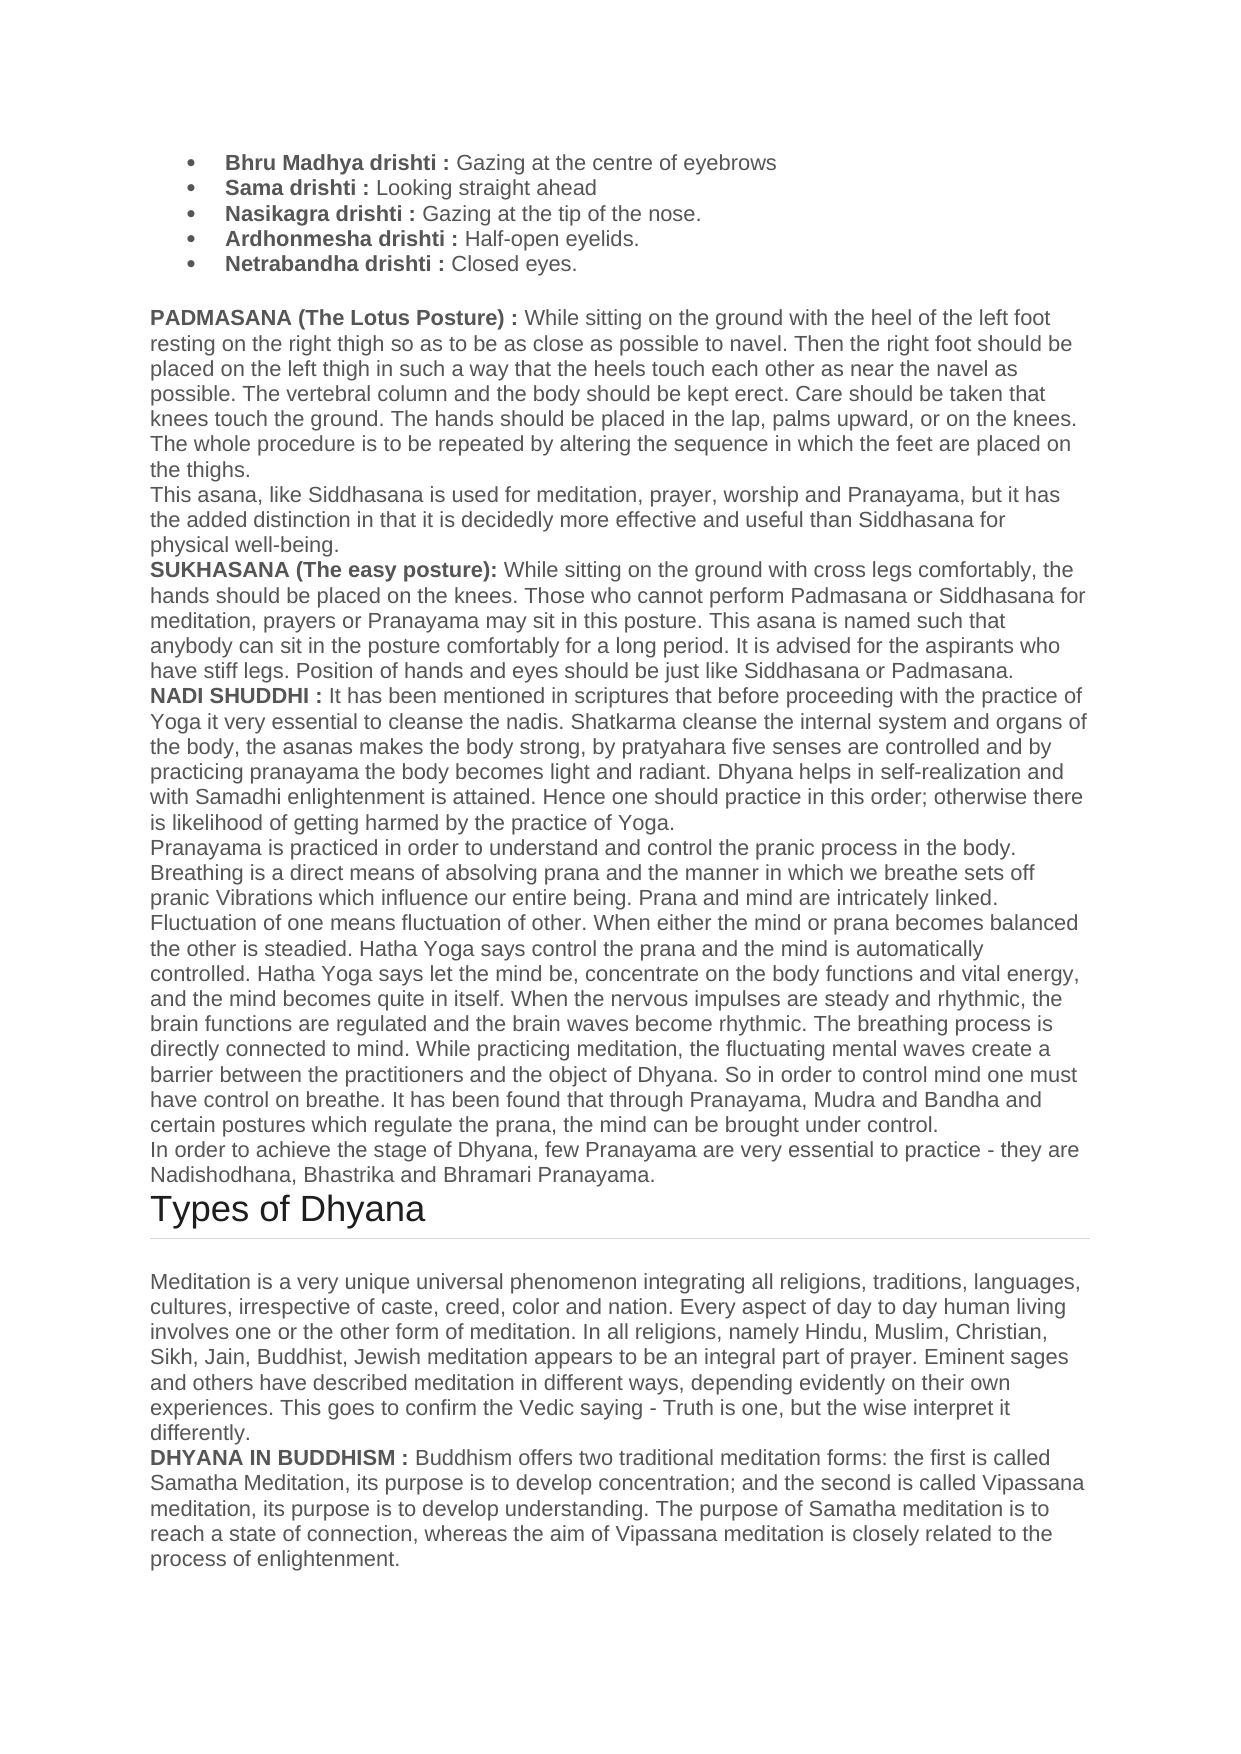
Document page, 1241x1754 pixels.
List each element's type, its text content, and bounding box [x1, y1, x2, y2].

text In order to achieve the stage of Dhyana, few Pranayama are very essential to practice - they are Nadishodhana, Bhastrika and Bhramari Pranayama. [150, 1137, 1090, 1187]
text NADI SHUDDHI : It has been mentioned in scriptures that before proceeding with the practice of Yoga it very essential to cleanse the nadis. Shatkarma cleanse the internal system and organs of the body, the asanas makes the body strong, by pratyahara five senses are controlled and by practicing pranayama the body becomes light and radiant. Dhyana helps in self-realization and with Samadhi enlightenment is attained. Hence one should practice in this order; otherwise there is likelihood of getting harmed by the practice of Yoga. [150, 683, 1090, 834]
text Meditation is a very unique universal phenomenon integrating all religions, traditions, languages, cultures, irrespective of caste, creed, color and nation. Every aspect of day to day human living involves one or the other form of meditation. In all religions, namely Hindu, Muslim, Christian, Sikh, Jain, Buddhist, Jewish meditation appears to be an integral part of prayer. Eminent sages and others have described meditation in different ways, depending evidently on their own experiences. This goes to confirm the Vedic saying - Truth is one, but the wise interpret it differently. [150, 1268, 1090, 1445]
text DHYANA IN BUDDHISM : Buddhism offers two traditional meditation forms: the first is called Samatha Meditation, its purpose is to develop concentration; and the second is called Vipassana meditation, its purpose is to develop understanding. The purpose of Samatha meditation is to reach a state of connection, whereas the aim of Vipassana meditation is closely related to the process of enlightenment. [150, 1445, 1090, 1571]
text This asana, like Siddhasana is used for meditation, prayer, worship and Pranayama, but it has the added distinction in that it is decidedly more effective and useful than Siddhasana for physical well-being. [150, 482, 1090, 557]
list Sama drishti : Looking straight ahead [187, 175, 1090, 200]
text PADMASANA (The Lotus Posture) : While sitting on the ground with the heel of the left foot resting on the right thigh so as to be as close as possible to navel. Then the right foot should be placed on the left thigh in such a way that the heels touch each other as near the navel as possible. The vertebral column and the body should be kept erect. Care should be taken that knees touch the ground. The hands should be placed in the lap, palms upward, or on the knees. The whole procedure is to be repeated by altering the sequence in which the feet are placed on the thighs. [150, 305, 1090, 482]
text SUKHASANA (The easy posture): While sitting on the ground with cross legs comfortably, the hands should be placed on the knees. Those who cannot perform Padmasana or Siddhasana for meditation, prayers or Pranayama may sit in this posture. This asana is named such that anybody can sit in the posture comfortably for a long period. It is advised for the aspirants who have stiff legs. Position of hands and eyes should be just like Siddhasana or Padmasana. [150, 557, 1090, 683]
text Pranayama is practiced in order to understand and control the pranic process in the body. Breathing is a direct means of absolving prana and the manner in which we breathe sets off pranic Vibrations which influence our entire being. Prana and mind are intricately linked. Fluctuation of one means fluctuation of other. When either the mind or prana becomes balanced the other is steadied. Hatha Yoga says control the prana and the mind is automatically controlled. Hatha Yoga says let the mind be, concentrate on the body functions and vital energy, and the mind becomes quite in itself. When the nervous impulses are steady and rhythmic, the brain functions are regulated and the brain waves become rhythmic. The breathing process is directly connected to mind. While practicing meditation, the fluctuating mental waves create a barrier between the practitioners and the object of Dhyana. So in order to control mind one must have control on breathe. It has been found that through Pranayama, Mudra and Bandha and certain postures which regulate the prana, the mind can be brought under control. [150, 834, 1090, 1137]
list Nasikagra drishti : Gazing at the tip of the nose. [187, 200, 1090, 226]
list Ardhonmesha drishti : Half-open eyelids. [187, 226, 1090, 251]
text Types of Dhyana [150, 1187, 1090, 1238]
list Netrabandha drishti : Closed eyes. [187, 251, 1090, 276]
list Bhru Madhya drishti : Gazing at the centre of eyebrows [187, 150, 1090, 175]
